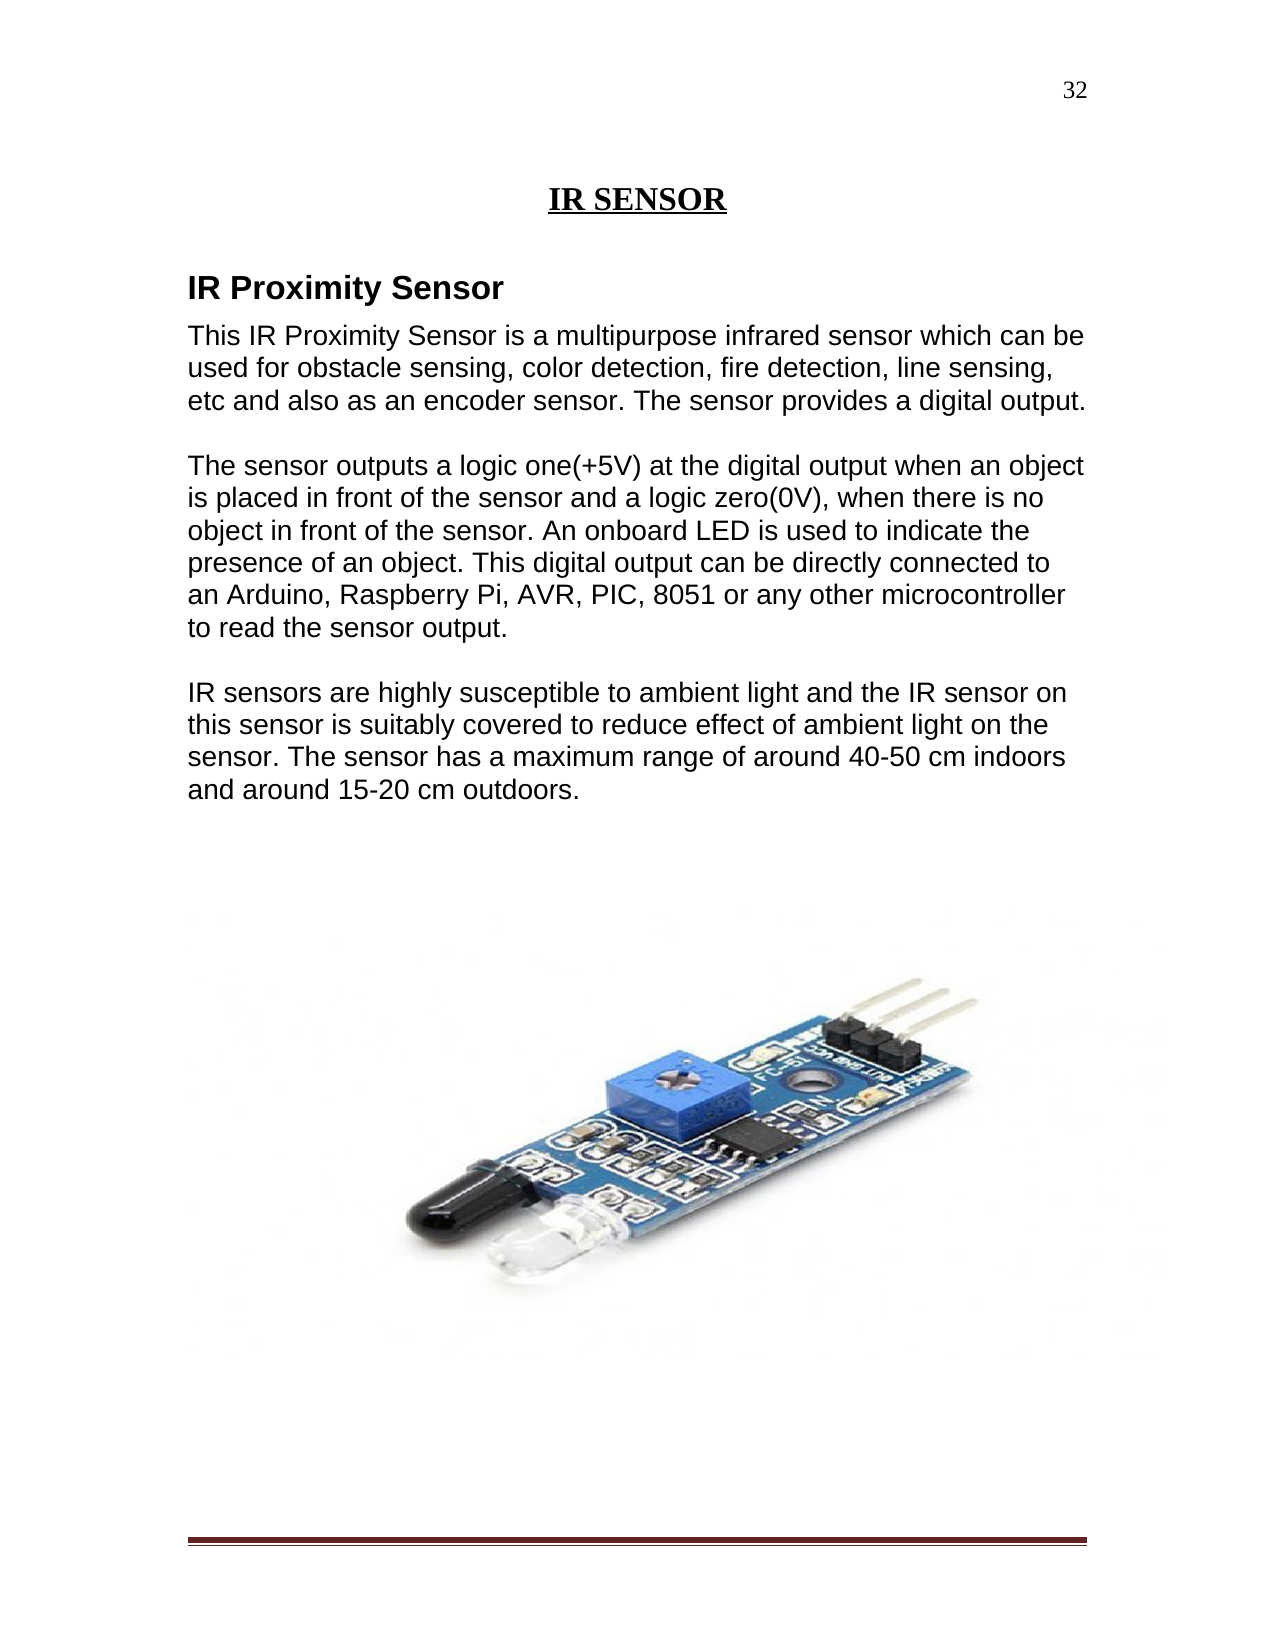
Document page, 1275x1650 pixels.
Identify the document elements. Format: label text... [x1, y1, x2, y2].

text This IR Proximity Sensor is a multipurpose infrared sensor which can be used for obstacle sensing, color detection, fire detection, line sensing, etc and also as an encoder sensor. The sensor provides a digital output. [187, 319, 1087, 416]
picture [187, 837, 1163, 1403]
text IR sensors are highly susceptible to ambient light and the IR sensor on this sensor is suitably covered to reduce effect of ambient light on the sensor. The sensor has a maximum range of around 40-50 cm indoors and around 15-20 cm outdoors. [187, 676, 1087, 805]
text IR SENSOR [187, 179, 1087, 217]
text IR Proximity Sensor [187, 268, 1087, 306]
text The sensor outputs a logic one(+5V) at the digital output when an object is placed in front of the sensor and a logic zero(0V), when there is no object in front of the sensor. An onboard LED is used to indicate the presence of an object. This digital output can be directly connected to an Arduino, Raspberry Pi, AVR, PIC, 8051 or any other microcontroller to read the sensor output. [187, 449, 1087, 643]
